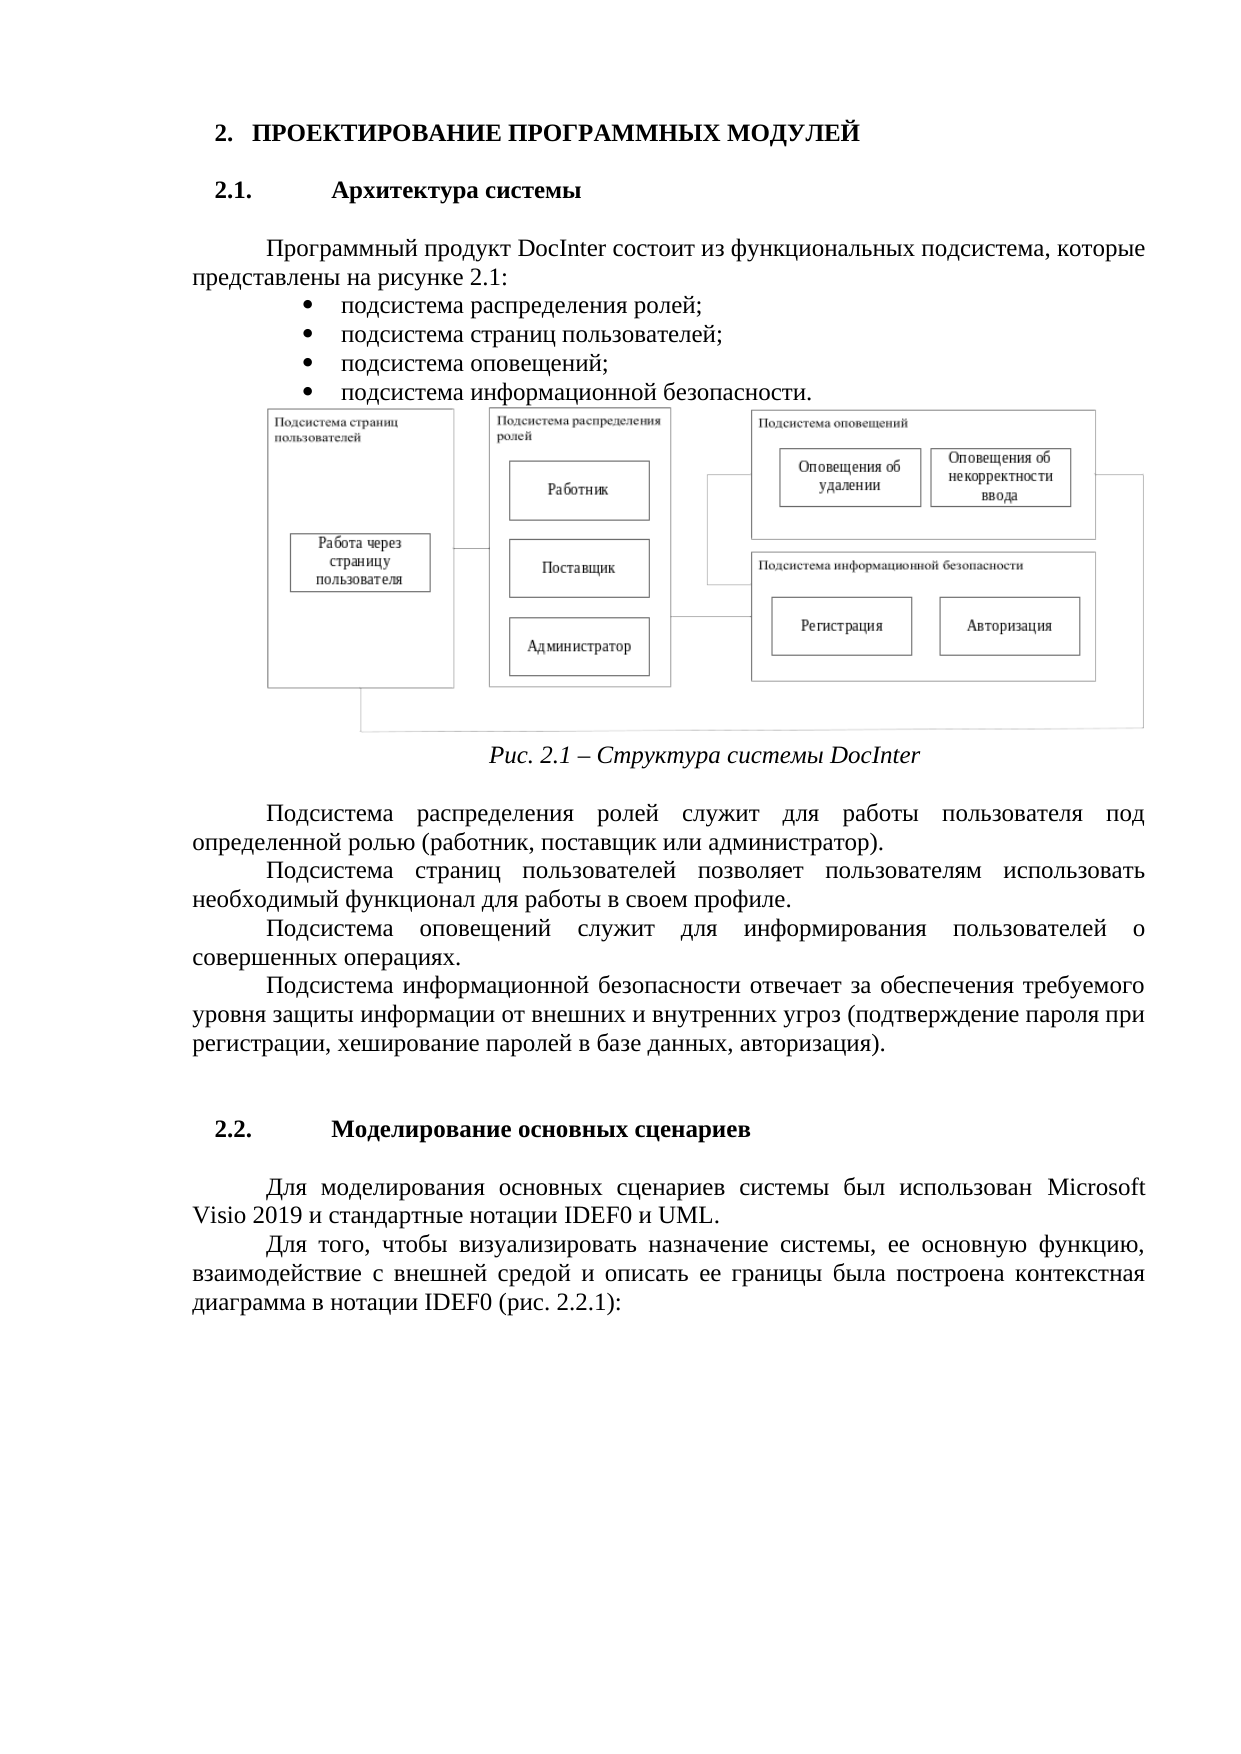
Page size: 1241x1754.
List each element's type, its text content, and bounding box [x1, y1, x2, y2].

text Рис. 2.1 – Структура системы DocInter [192, 741, 1146, 769]
list Для того, чтобы визуализировать назначение системы, ее основную функцию, взаимодействие с внешней средой и описать ее границы была построена контекстная диаграмма в нотации IDEF0 (рис. 2.2.1): [192, 1229, 1146, 1316]
list Архитектура системы [214, 176, 1152, 204]
list подсистема страниц пользователей; [303, 319, 1146, 348]
list Моделирование основных сценариев [214, 1114, 1152, 1143]
text Подсистема оповещений служит для информирования пользователей о совершенных операциях. [192, 913, 1146, 971]
text Программный продукт DocInter состоит из функциональных подсистема, которые представлены на рисунке 2.1: [192, 233, 1146, 291]
list подсистема распределения ролей; [303, 291, 1146, 319]
text Подсистема страниц пользователей позволяет пользователям использовать необходимый функционал для работы в своем профиле. [192, 856, 1146, 913]
text Подсистема информационной безопасности отвечает за обеспечения требуемого уровня защиты информации от внешних и внутренних угроз (подтверждение пароля при регистрации, хеширование паролей в базе данных, авторизация). [192, 971, 1146, 1057]
list подсистема информационной безопасности. [303, 377, 1146, 406]
text Подсистема распределения ролей служит для работы пользователя под определенной ролью (работник, поставщик или администратор). [192, 798, 1146, 856]
list ПРОЕКТИРОВАНИЕ ПРОГРАММНЫХ МОДУЛЕЙ [214, 118, 1152, 147]
list подсистема оповещений; [303, 348, 1146, 377]
list Для моделирования основных сценариев системы был использован Microsoft Visio 2019 и стандартные нотации IDEF0 и UML. [192, 1172, 1146, 1229]
